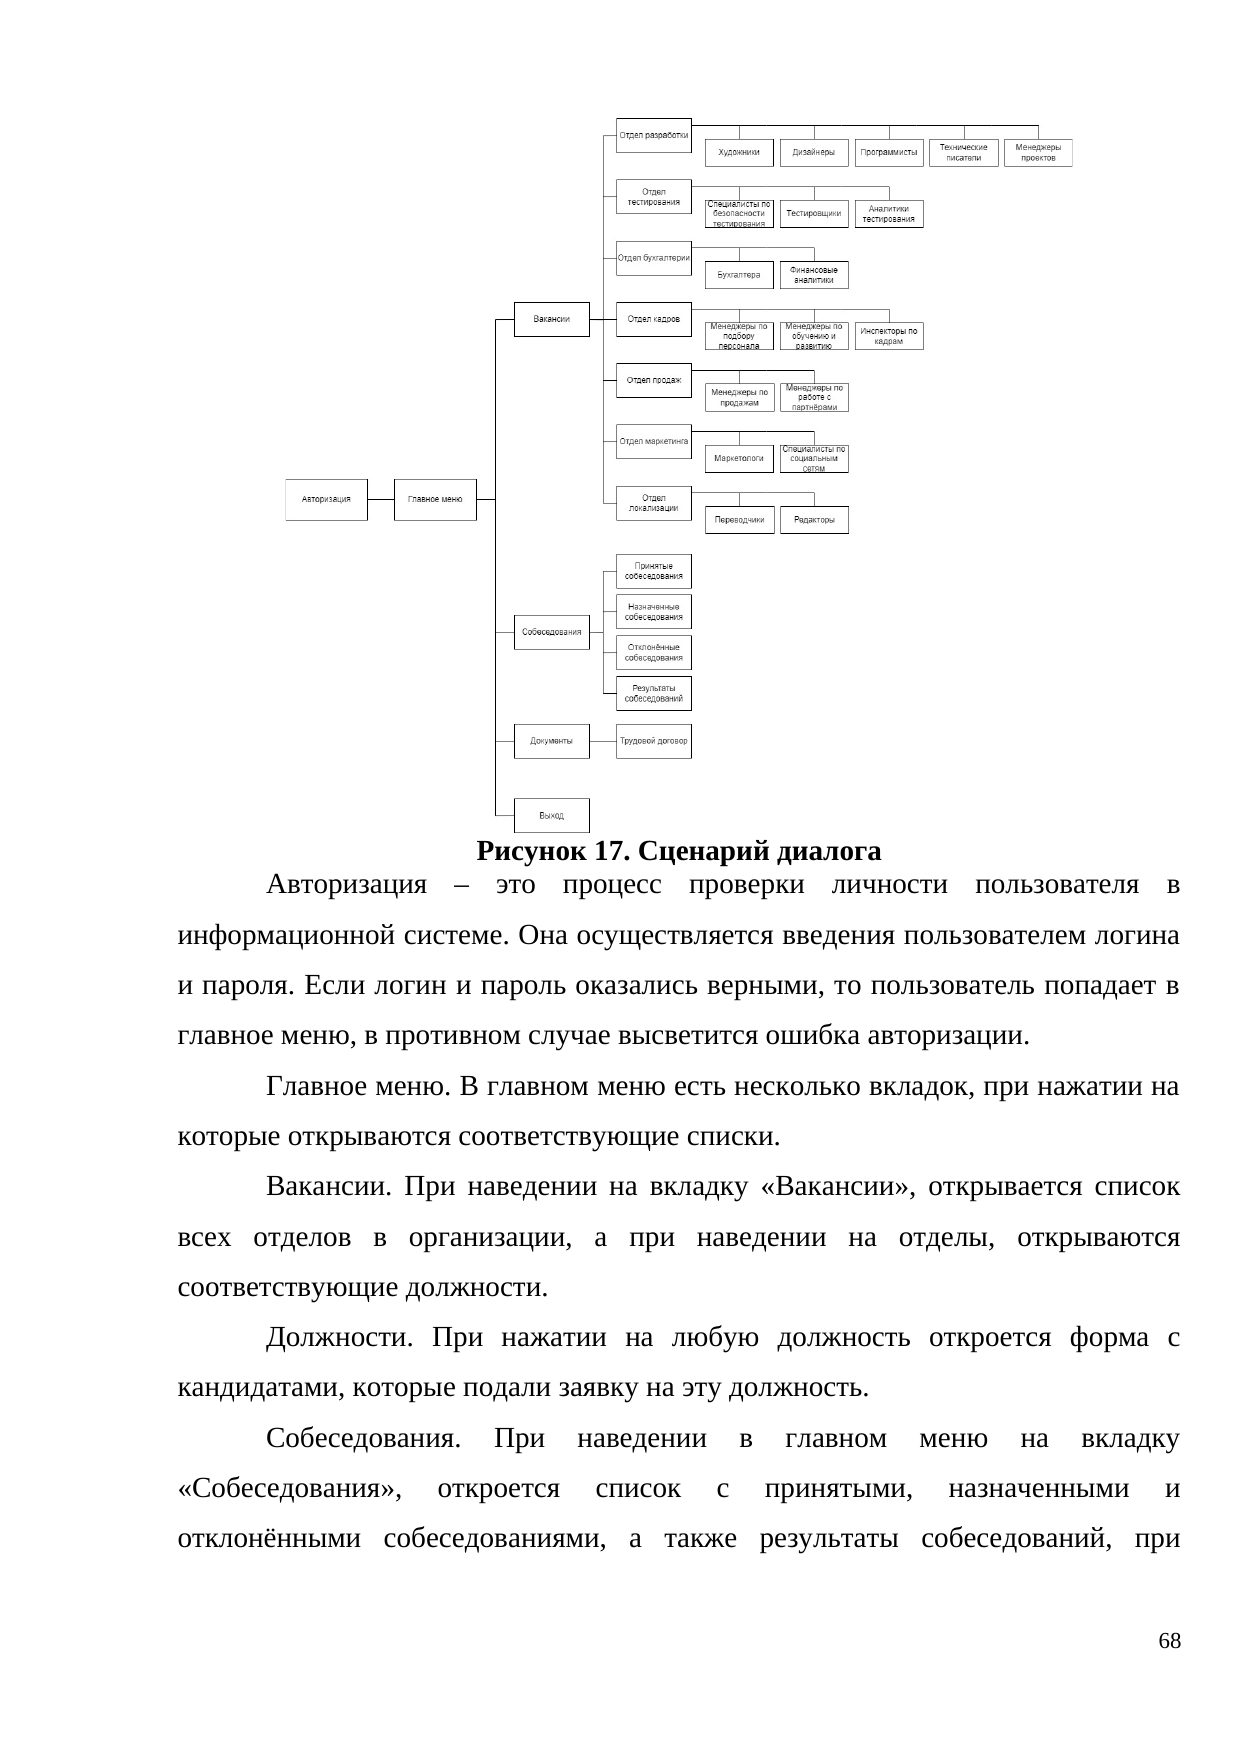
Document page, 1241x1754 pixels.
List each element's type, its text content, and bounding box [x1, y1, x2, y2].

text Рисунок 17. Сценарий диалога [177, 833, 1181, 866]
text Должности. При нажатии на любую должность откроется форма с кандидатами, которые подали заявку на эту должность. [177, 1319, 1181, 1403]
text Авторизация – это процесс проверки личности пользователя в информационной системе. Она осуществляется введения пользователем логина и пароля. Если логин и пароль оказались верными, то пользователь попадает в главное меню, в противном случае высветится ошибка авторизации. [177, 866, 1181, 1051]
picture [285, 118, 1073, 833]
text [177, 1420, 1181, 1554]
text Главное меню. В главном меню есть несколько вкладок, при нажатии на которые открываются соответствующие списки. [177, 1068, 1181, 1152]
text Вакансии. При наведении на вкладку «Вакансии», открывается список всех отделов в организации, а при наведении на отделы, открываются соответствующие должности. [177, 1168, 1181, 1302]
